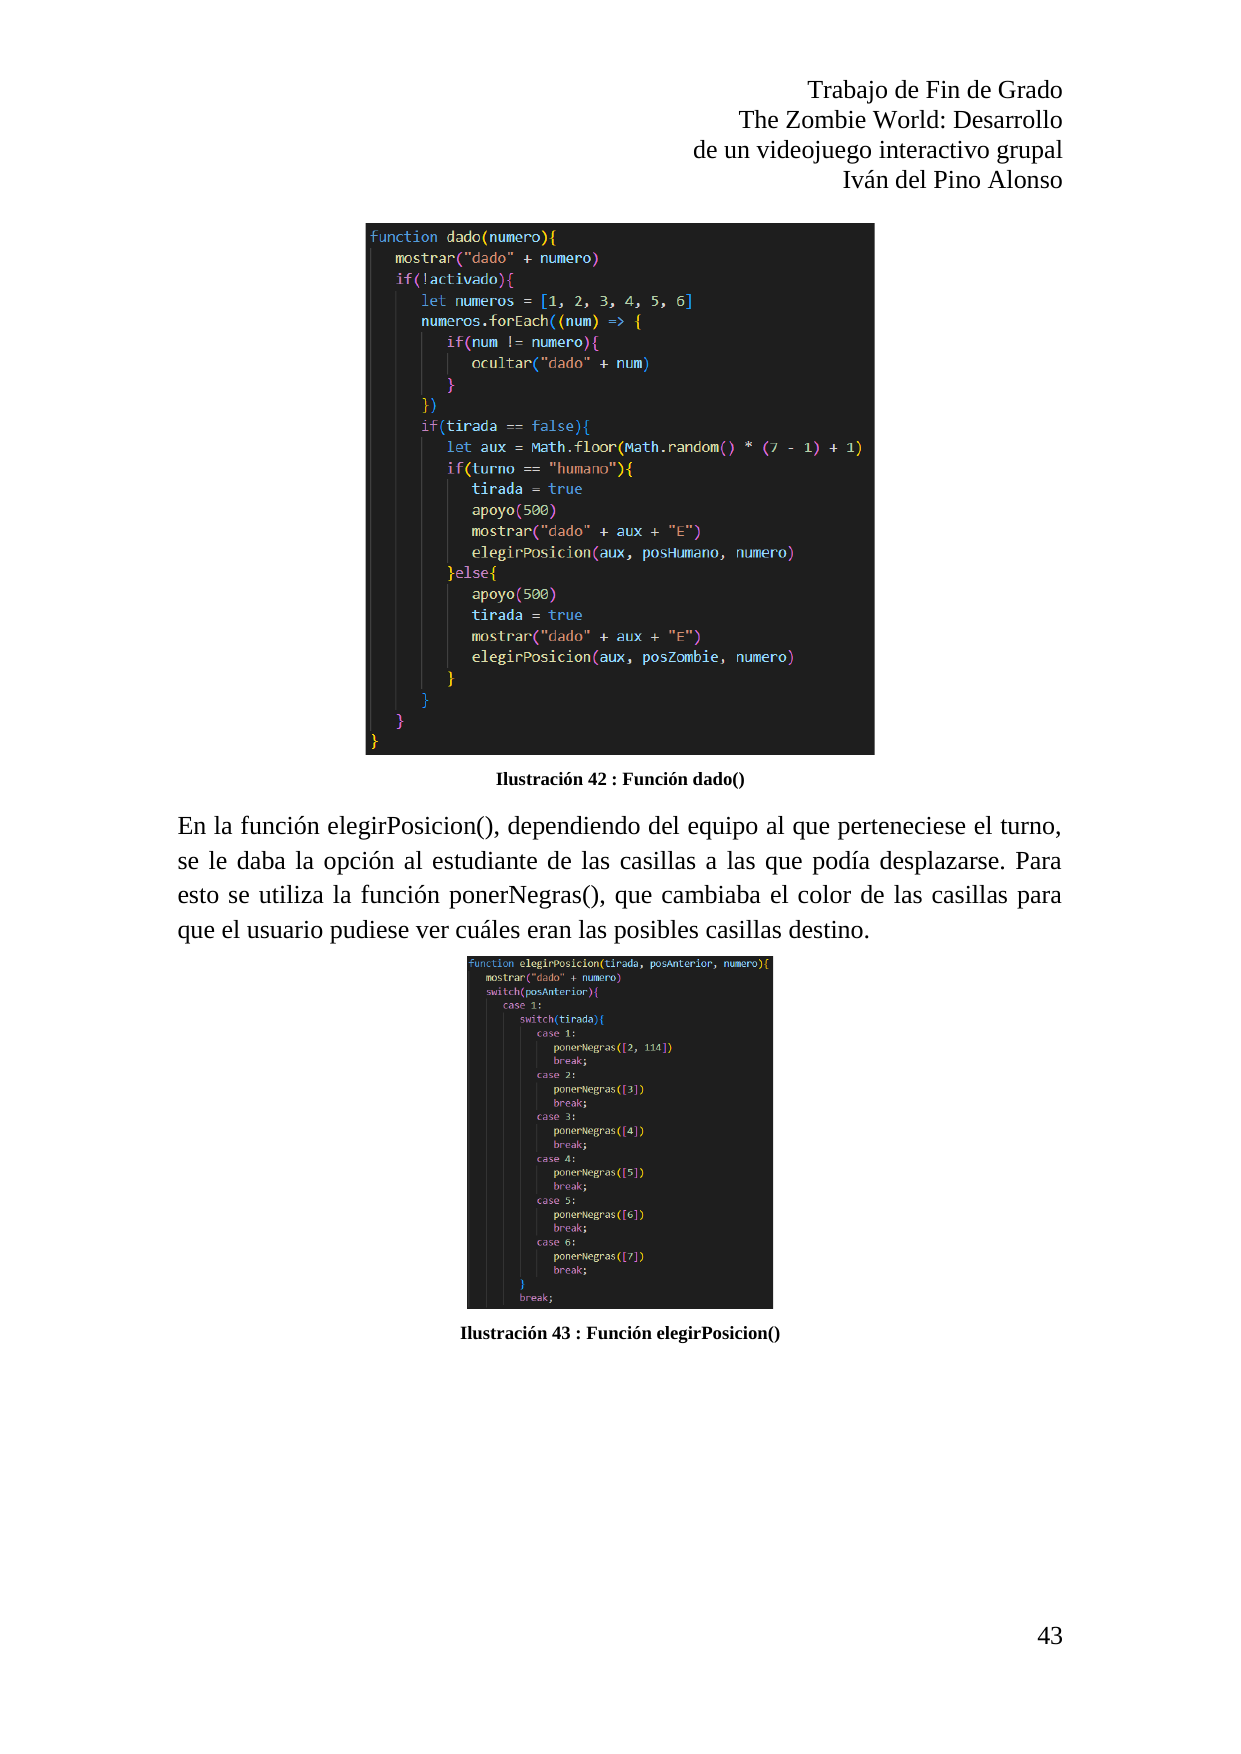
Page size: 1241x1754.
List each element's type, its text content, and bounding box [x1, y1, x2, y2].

text Ilustración 43 : Función elegirPosicion() [177, 1322, 1063, 1343]
text En la función elegirPosicion(), dependiendo del equipo al que perteneciese el turno, se le daba la opción al estudiante de las casillas a las que podía desplazarse. Para esto se utiliza la función ponerNegras(), que cambiaba el color de las casillas para que el usuario pudiese ver cuáles eran las posibles casillas destino. [177, 810, 1063, 944]
text Ilustración 42 : Función dado() [177, 768, 1063, 789]
picture [365, 223, 875, 755]
picture [467, 956, 774, 1309]
